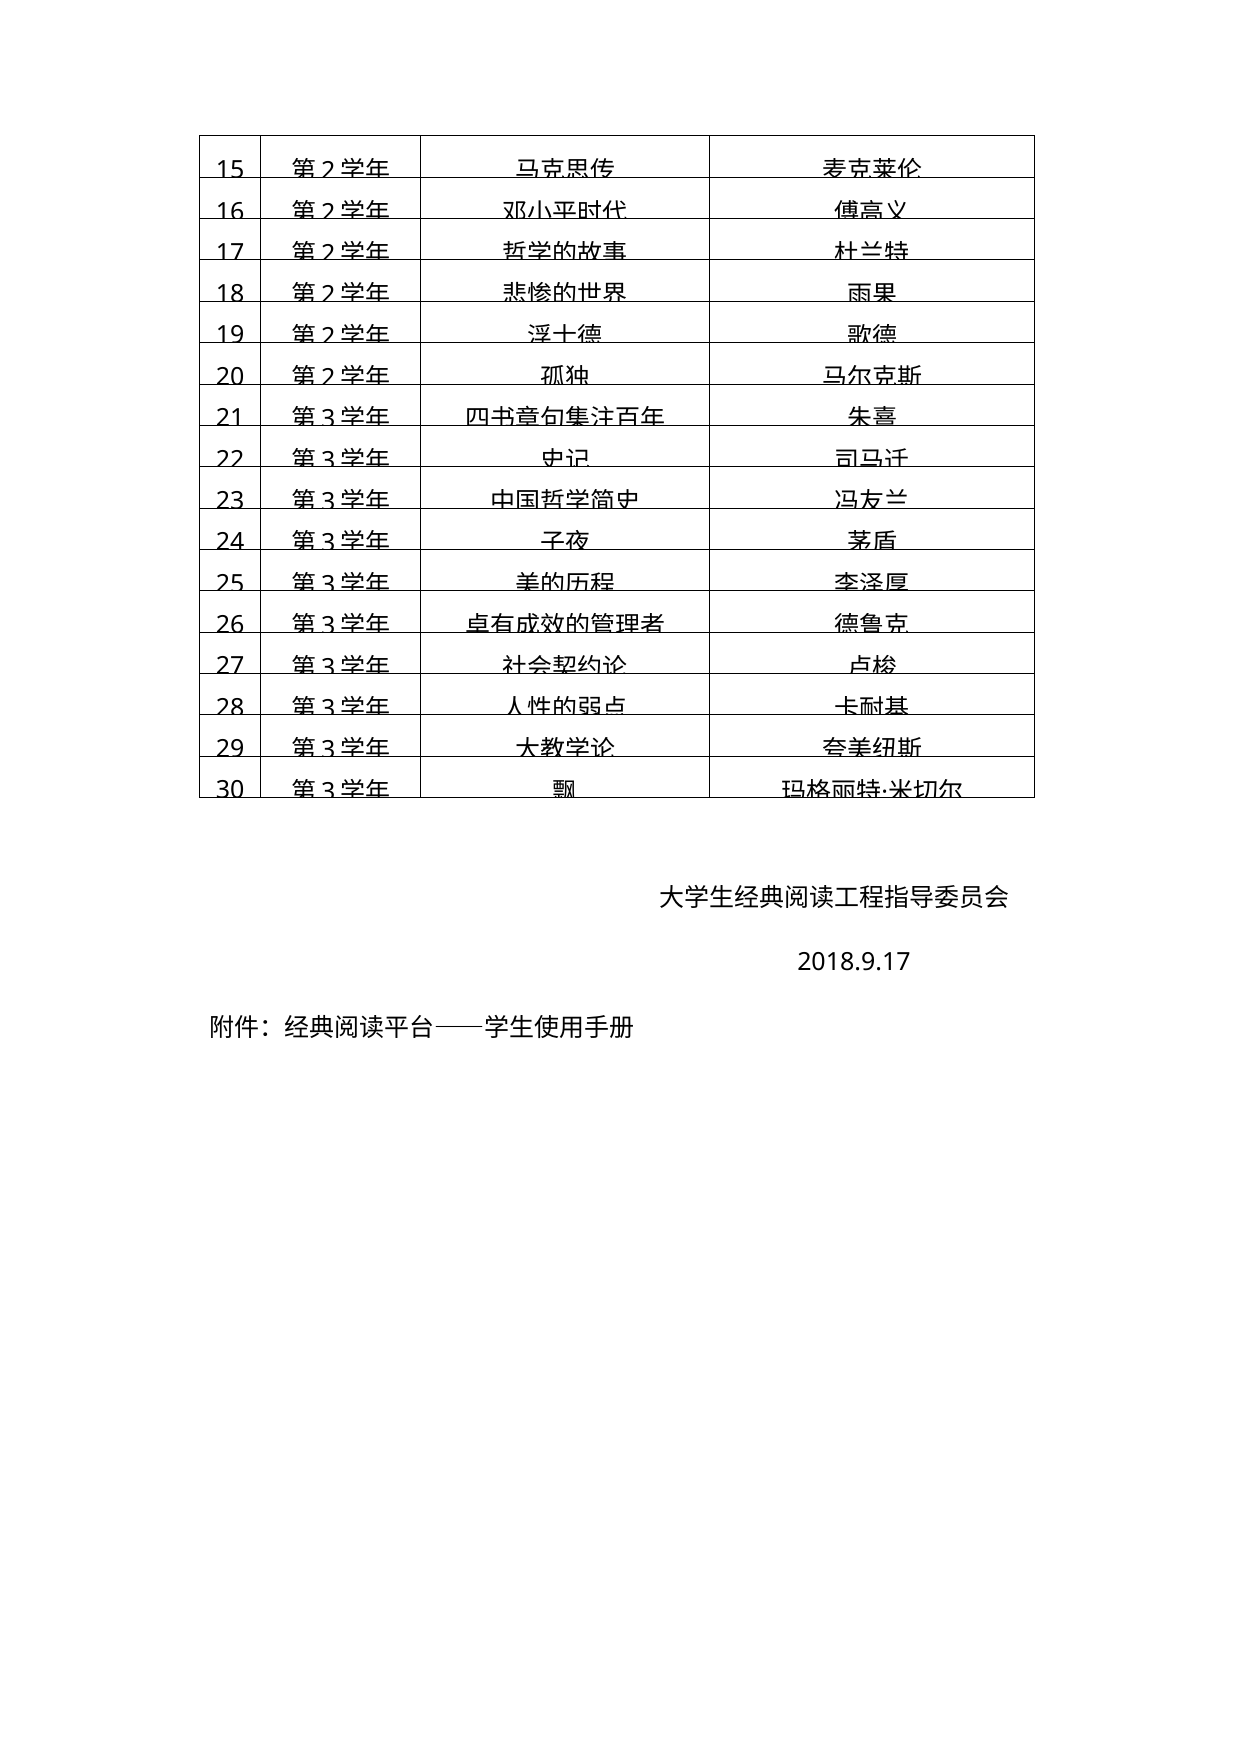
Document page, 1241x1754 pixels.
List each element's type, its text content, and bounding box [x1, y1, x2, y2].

table_cell 24 [200, 509, 260, 549]
table_cell 歌德 [710, 302, 1034, 342]
text 附件：经典阅读平台——学生使用手册 [159, 993, 1075, 1058]
table_cell 杜兰特 [710, 219, 1034, 259]
table_cell 第3学年 [261, 550, 420, 590]
table_cell 马克思传 [421, 136, 709, 177]
table_cell 德鲁克 [710, 591, 1034, 632]
text 2018.9.17 [159, 928, 1075, 993]
table_cell 20 [200, 343, 260, 383]
table_cell 悲惨的世界 [421, 260, 709, 301]
table_cell 19 [200, 302, 260, 342]
table_cell 第2学年 [261, 302, 420, 342]
table_cell 人性的弱点 [421, 674, 709, 714]
table_cell 第2学年 [261, 178, 420, 218]
table_cell 23 [200, 467, 260, 507]
table_cell 第3学年 [261, 591, 420, 632]
table_cell 17 [200, 219, 260, 259]
table_cell 卓有成效的管理者 [421, 591, 709, 632]
table_cell 雨果 [710, 260, 1034, 301]
table_cell 傅高义 [710, 178, 1034, 218]
table_cell 四书章句集注百年 [421, 385, 709, 425]
table_cell 孤独 [421, 343, 709, 383]
table_cell 社会契约论 [421, 633, 709, 673]
table_cell 中国哲学简史 [421, 467, 709, 507]
table_cell 第2学年 [261, 219, 420, 259]
table_cell 27 [200, 633, 260, 673]
table_cell 浮士德 [421, 302, 709, 342]
table_cell 茅盾 [710, 509, 1034, 549]
table_cell 26 [200, 591, 260, 632]
table_cell 飘 [421, 757, 709, 797]
table_cell 第2学年 [261, 260, 420, 301]
table_cell 夸美纽斯 [710, 715, 1034, 756]
table_cell 18 [200, 260, 260, 301]
table_cell 史记 [421, 426, 709, 466]
table_cell 30 [200, 757, 260, 797]
table_cell 25 [200, 550, 260, 590]
table_cell 麦克莱伦 [710, 136, 1034, 177]
table_cell 21 [200, 385, 260, 425]
table_cell 美的历程 [421, 550, 709, 590]
table_cell 子夜 [421, 509, 709, 549]
table_cell 22 [200, 426, 260, 466]
table_cell 第3学年 [261, 426, 420, 466]
text 大学生经典阅读工程指导委员会 [159, 863, 1075, 928]
table_cell 马尔克斯 [710, 343, 1034, 383]
table_cell 第3学年 [261, 633, 420, 673]
table_cell 第2学年 [261, 136, 420, 177]
table_cell 28 [200, 674, 260, 714]
table_cell 第3学年 [261, 509, 420, 549]
table_cell 哲学的故事 [421, 219, 709, 259]
table_cell 朱熹 [710, 385, 1034, 425]
table_cell 第3学年 [261, 385, 420, 425]
table_cell 第3学年 [261, 467, 420, 507]
table_cell 15 [200, 136, 260, 177]
table_cell 第3学年 [261, 715, 420, 756]
table_cell 大教学论 [421, 715, 709, 756]
table_cell 卢梭 [710, 633, 1034, 673]
table_cell 16 [200, 178, 260, 218]
table_cell 第2学年 [261, 343, 420, 383]
table_cell 冯友兰 [710, 467, 1034, 507]
table_cell 李泽厚 [710, 550, 1034, 590]
table_cell 第3学年 [261, 674, 420, 714]
table_cell 玛格丽特·米切尔 [710, 757, 1034, 797]
table_cell 卡耐基 [710, 674, 1034, 714]
table_cell 第3学年 [261, 757, 420, 797]
table_cell 29 [200, 715, 260, 756]
table_cell 司马迁 [710, 426, 1034, 466]
table_cell 邓小平时代 [421, 178, 709, 218]
